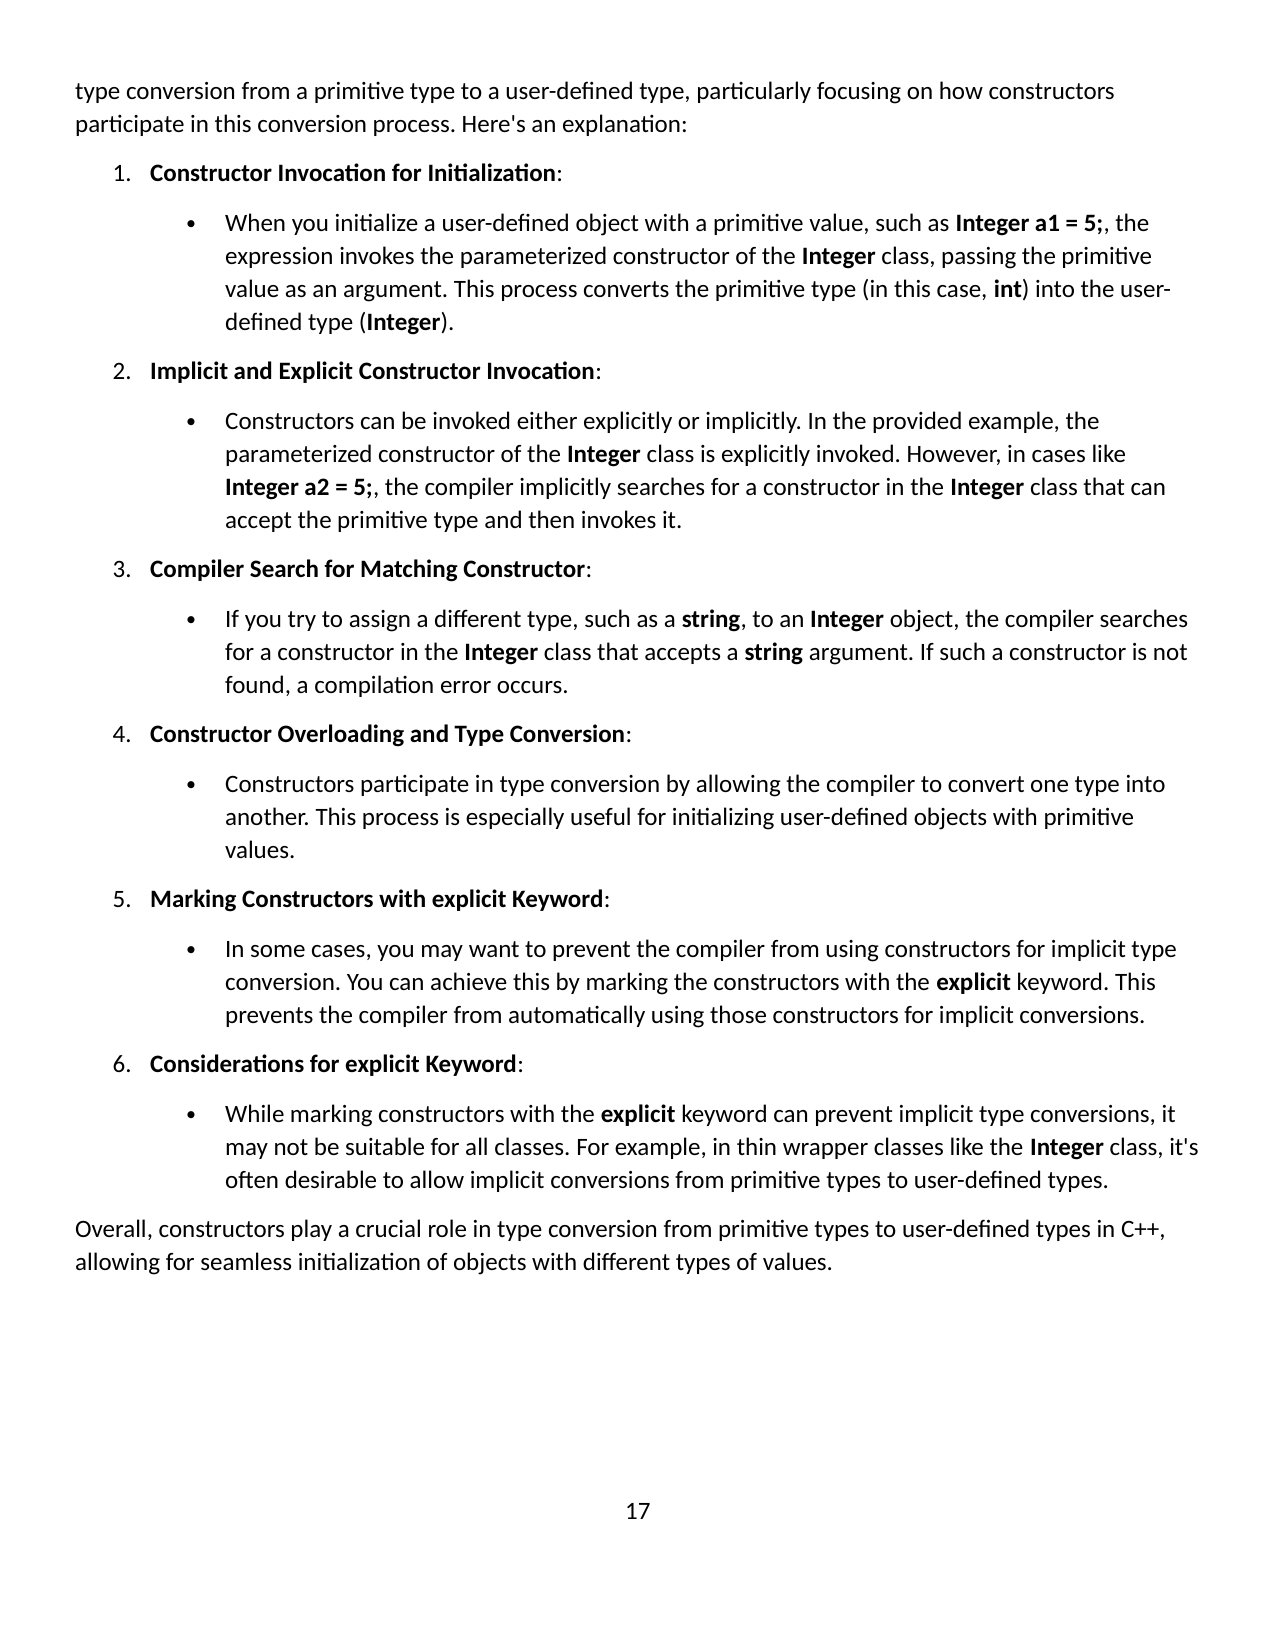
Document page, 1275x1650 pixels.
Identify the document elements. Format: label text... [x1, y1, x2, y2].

list When you initialize a user-defined object with a primitive value, such as Integer a1 = 5;, the expression invokes the parameterized constructor of the Integer class, passing the primitive value as an argument. This process converts the primitive type (in this case, int) into the user-defined type (Integer). [187, 207, 1200, 336]
list Compiler Search for Matching Constructor: [112, 553, 1200, 584]
list In some cases, you may want to prevent the compiler from using constructors for implicit type conversion. You can achieve this by marking the constructors with the explicit keyword. This prevents the compiler from automatically using those constructors for implicit conversions. [187, 933, 1200, 1029]
list Constructors participate in type conversion by allowing the compiler to convert one type into another. This process is especially useful for initializing user-defined objects with primitive values. [187, 768, 1200, 864]
list Constructor Overloading and Type Conversion: [112, 718, 1200, 749]
text Overall, constructors play a crucial role in type conversion from primitive types to user-defined types in C++, allowing for seamless initialization of objects with different types of values. [75, 1213, 1200, 1277]
list Constructor Invocation for Initialization: [112, 157, 1200, 188]
list While marking constructors with the explicit keyword can prevent implicit type conversions, it may not be suitable for all classes. For example, in thin wrapper classes like the Integer class, it's often desirable to allow implicit conversions from primitive types to user-defined types. [187, 1098, 1200, 1194]
list Implicit and Explicit Constructor Invocation: [112, 355, 1200, 386]
list Marking Constructors with explicit Keyword: [112, 883, 1200, 914]
list Constructors can be invoked either explicitly or implicitly. In the provided example, the parameterized constructor of the Integer class is explicitly invoked. However, in cases like Integer a2 = 5;, the compiler implicitly searches for a constructor in the Integer class that can accept the primitive type and then invokes it. [187, 405, 1200, 534]
text type conversion from a primitive type to a user-defined type, particularly focusing on how constructors participate in this conversion process. Here's an explanation: [75, 75, 1200, 138]
list If you try to assign a different type, such as a string, to an Integer object, the compiler searches for a constructor in the Integer class that accepts a string argument. If such a constructor is not found, a compilation error occurs. [187, 603, 1200, 699]
list Considerations for explicit Keyword: [112, 1048, 1200, 1079]
